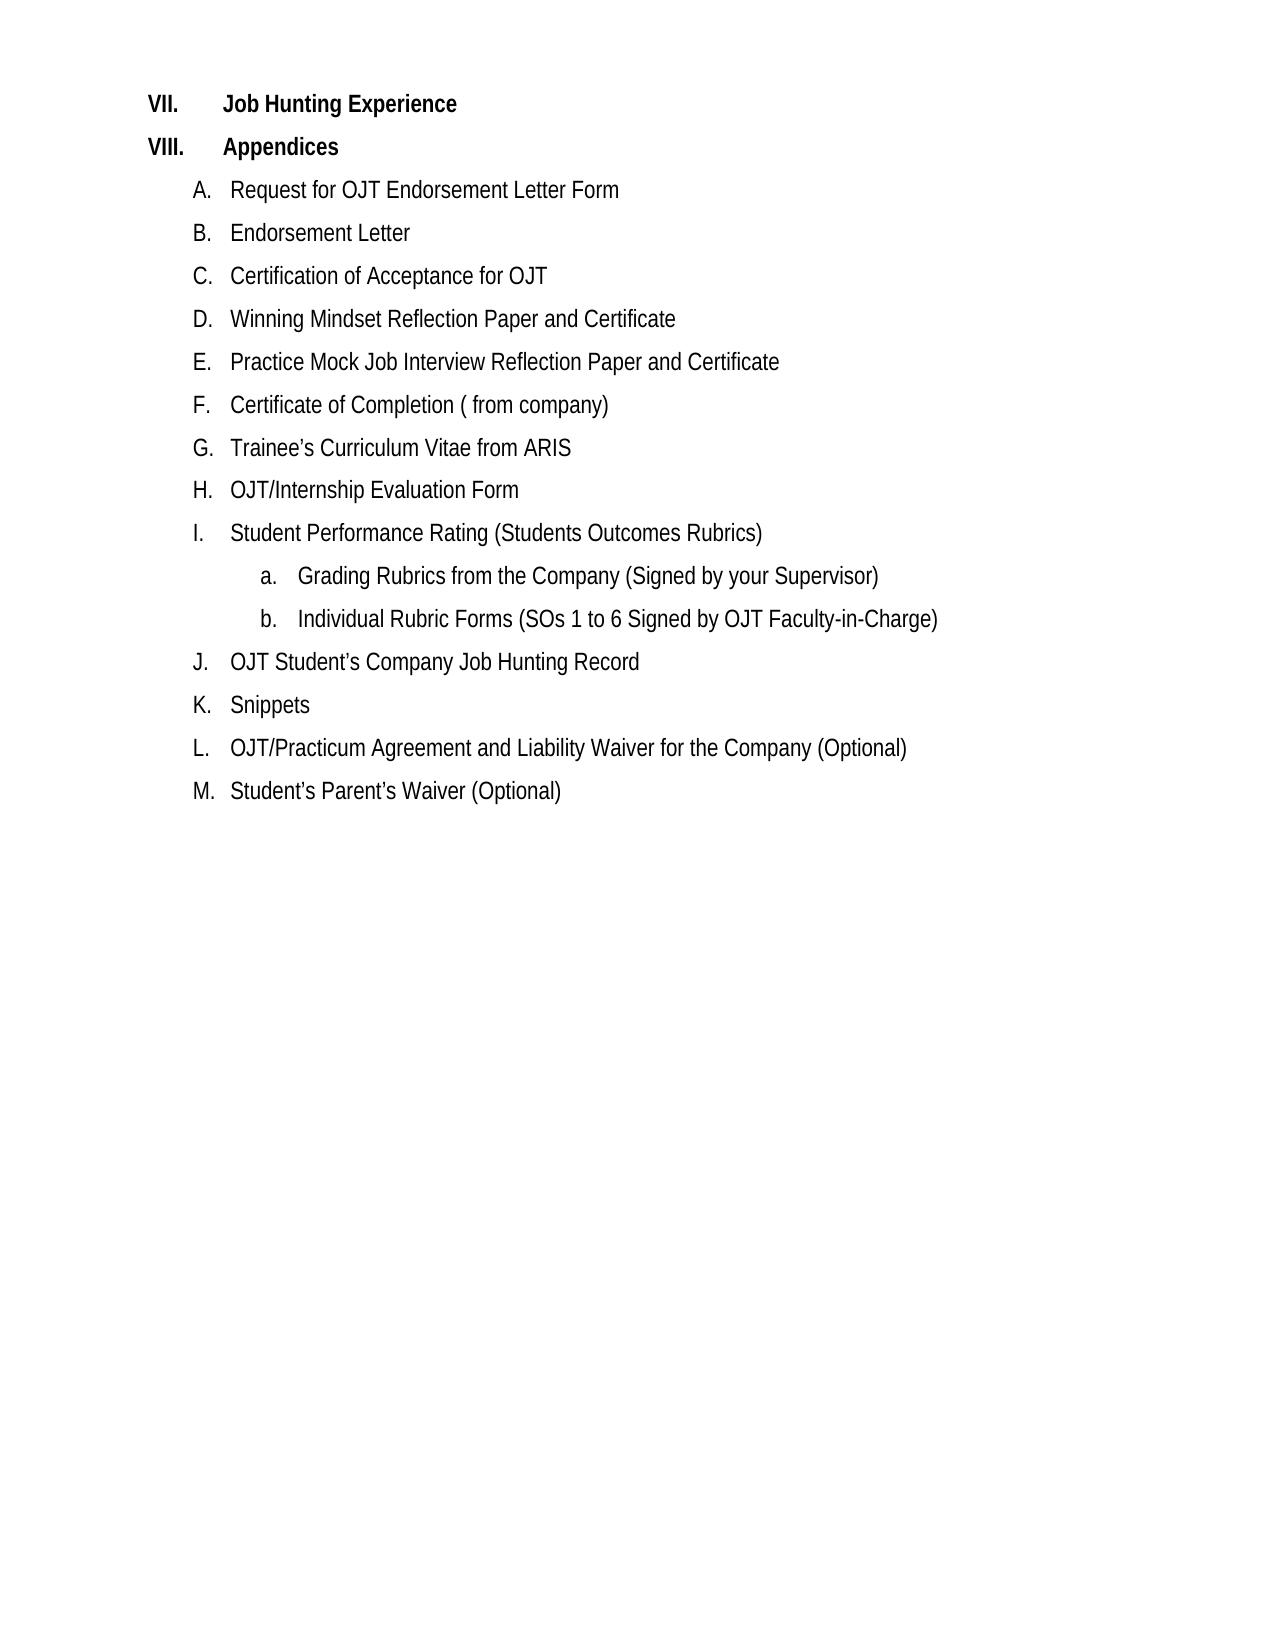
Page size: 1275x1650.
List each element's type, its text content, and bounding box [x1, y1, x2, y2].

list OJT/Internship Evaluation Form [193, 476, 1206, 504]
list Grading Rubrics from the Company (Signed by your Supervisor) [260, 561, 1206, 590]
list Snippets [193, 690, 1206, 719]
list Practice Mock Job Interview Reflection Paper and Certificate [193, 347, 1206, 375]
list Individual Rubric Forms (SOs 1 to 6 Signed by OJT Faculty-in-Charge) [260, 604, 1206, 633]
list Request for OJT Endorsement Letter Form [193, 175, 1206, 204]
list Student’s Parent’s Waiver (Optional) [193, 776, 1206, 804]
list Job Hunting Experience [148, 89, 1206, 118]
list Trainee’s Curriculum Vitae from ARIS [193, 433, 1206, 461]
list Winning Mindset Reflection Paper and Certificate [193, 304, 1206, 332]
list Certificate of Completion ( from company) [193, 390, 1206, 418]
list Student Performance Rating (Students Outcomes Rubrics) [193, 518, 1206, 547]
list OJT Student’s Company Job Hunting Record [193, 647, 1206, 676]
list Certification of Acceptance for OJT [193, 261, 1206, 289]
list Appendices [148, 132, 1206, 161]
list Endorsement Letter [193, 218, 1206, 247]
list OJT/Practicum Agreement and Liability Waiver for the Company (Optional) [193, 733, 1206, 762]
